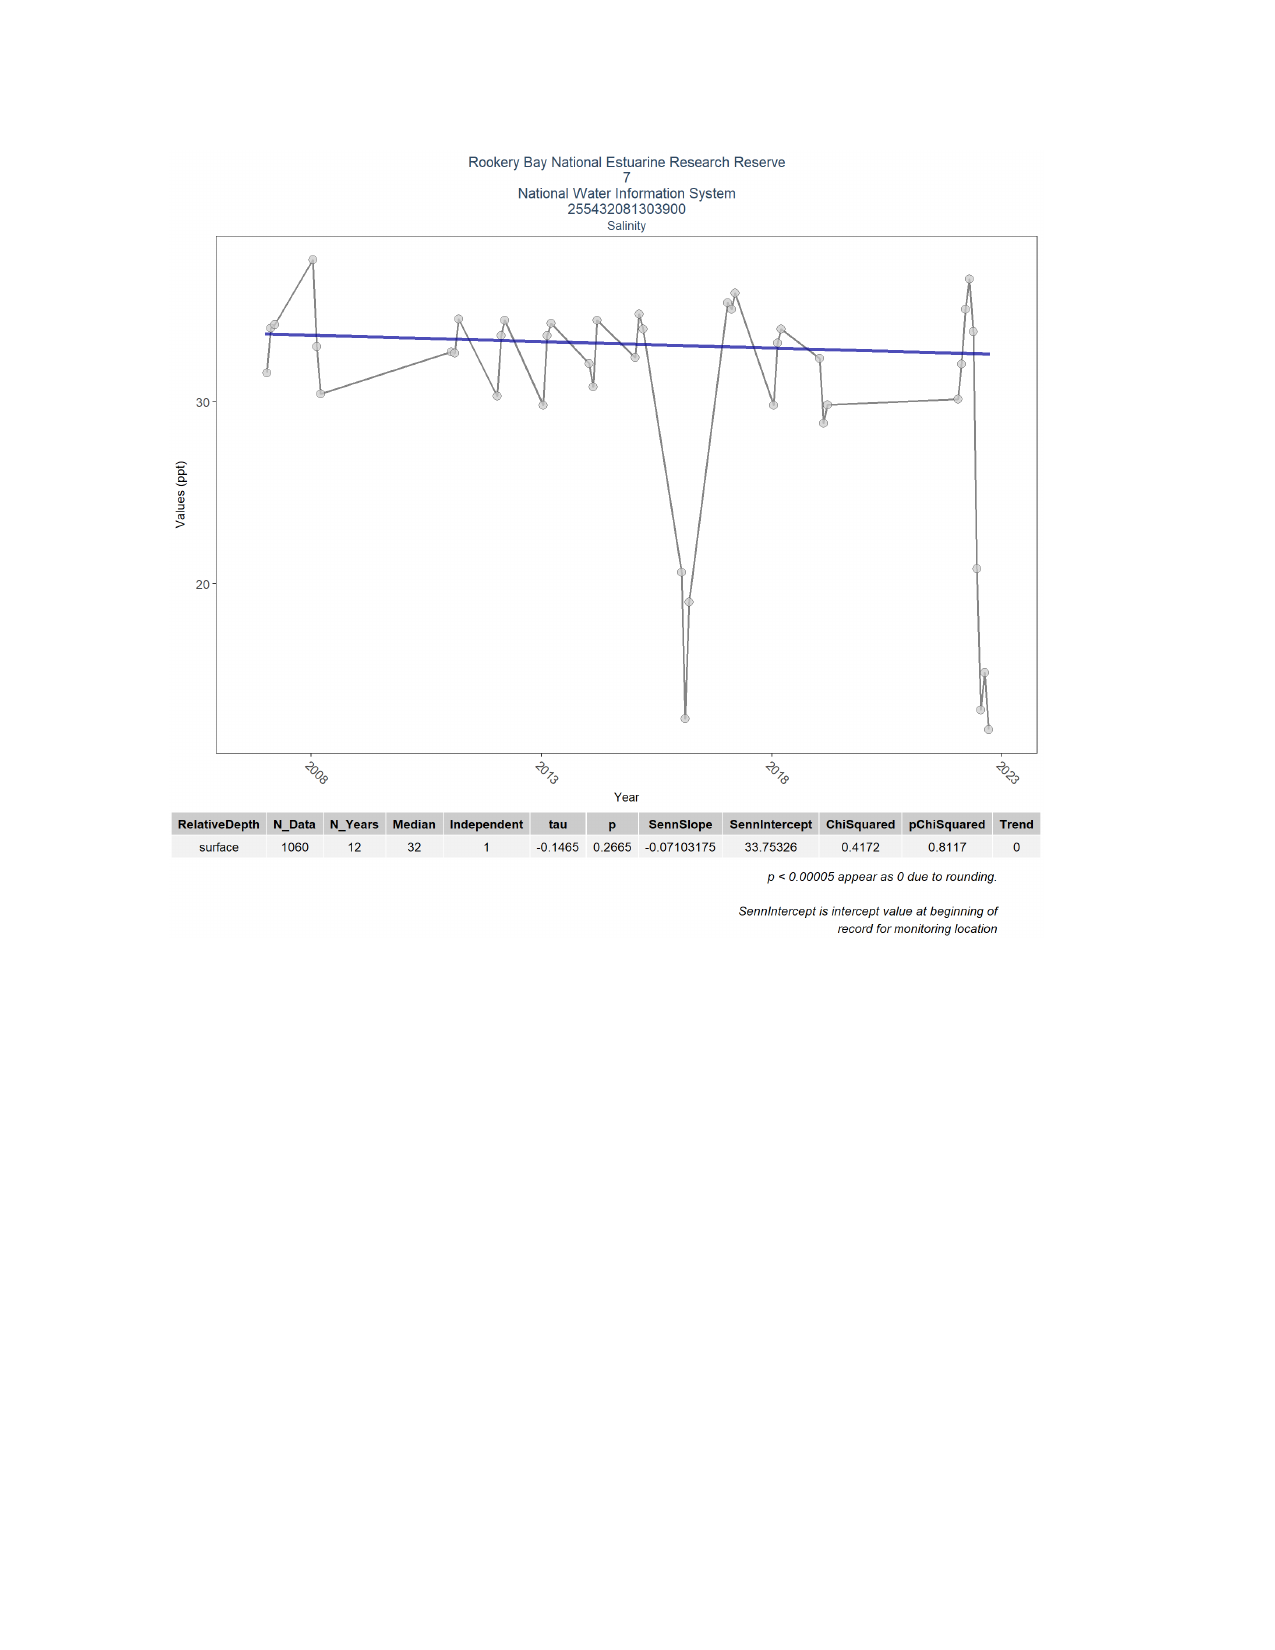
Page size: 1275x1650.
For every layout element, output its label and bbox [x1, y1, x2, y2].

picture [168, 150, 1044, 938]
